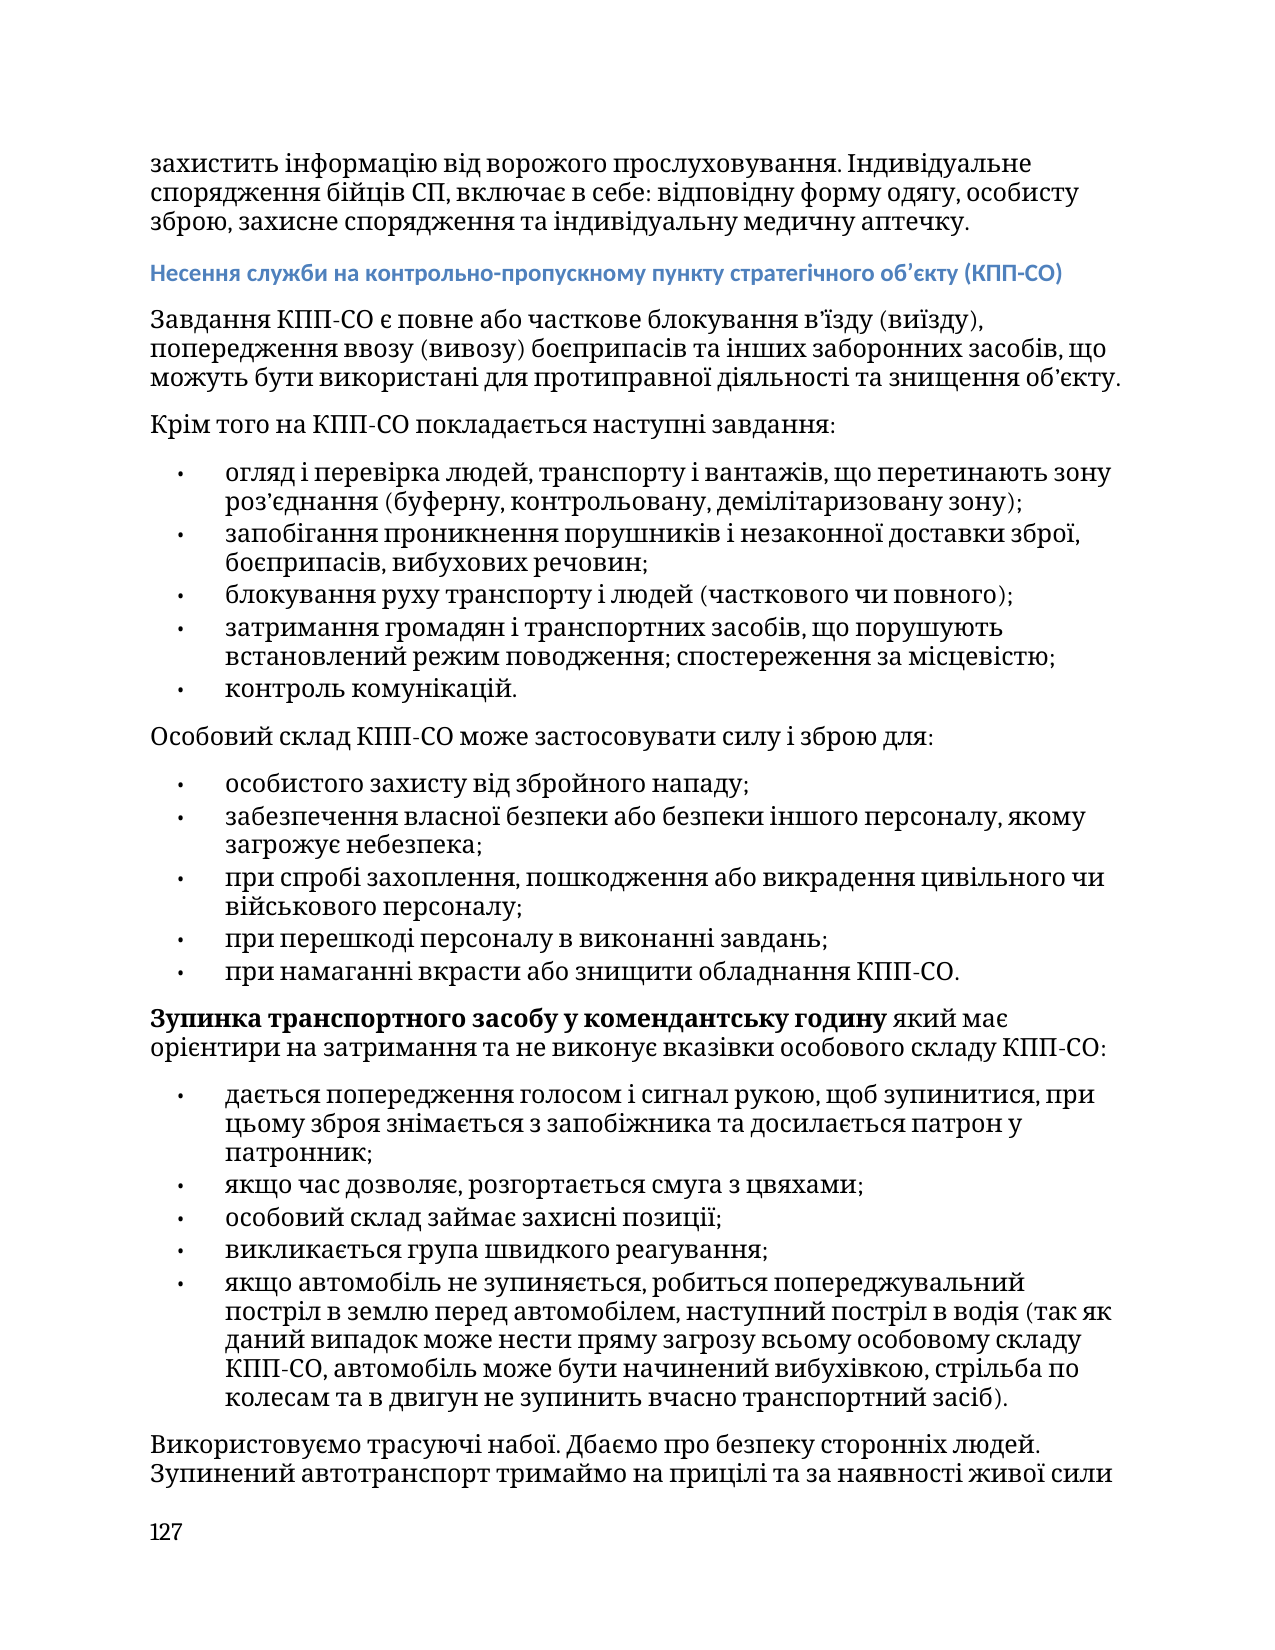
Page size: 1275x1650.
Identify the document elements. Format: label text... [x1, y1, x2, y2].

text Крім того на КПП-СО покладається наступні завдання: [150, 411, 1125, 440]
list викликається група швидкого реагування; [175, 1236, 1125, 1265]
list при намаганні вкрасти або знищити обладнання КПП-СО. [175, 958, 1125, 986]
list контроль комунікацій. [175, 675, 1125, 704]
list затримання громадян і транспортних засобів, що порушують встановлений режим поводження; спостереження за місцевістю; [175, 614, 1125, 671]
list забезпечення власної безпеки або безпеки іншого персоналу, якому загрожує небезпека; [175, 803, 1125, 860]
list дається попередження голосом і сигнал рукою, щоб зупинитися, при цьому зброя знімається з запобіжника та досилається патрон у патронник; [175, 1081, 1125, 1168]
text Особовий склад КПП-СО може застосовувати силу і зброю для: [150, 723, 1125, 751]
list при спробі захоплення, пошкодження або викрадення цивільного чи військового персоналу; [175, 864, 1125, 921]
list якщо час дозволяє, розгортається смуга з цвяхами; [175, 1171, 1125, 1200]
list особовий склад займає захисні позиції; [175, 1204, 1125, 1233]
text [150, 1431, 1125, 1489]
text Зупинка транспортного засобу у комендантську годину який має орієнтири на затримання та не виконує вказівки особового складу КПП-СО: [150, 1005, 1125, 1063]
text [150, 150, 1125, 236]
list особистого захисту від збройного нападу; [175, 770, 1125, 799]
list блокування руху транспорту і людей (часткового чи повного); [175, 581, 1125, 610]
list запобігання проникнення порушників і незаконної доставки зброї, боєприпасів, вибухових речовин; [175, 520, 1125, 578]
subtitle Несення служби на контрольно-пропускному пункту стратегічного об’єкту (КПП-СО) [150, 257, 1125, 288]
list огляд і перевірка людей, транспорту і вантажів, що перетинають зону роз’єднання (буферну, контрольовану, демілітаризовану зону); [175, 459, 1125, 516]
list якщо автомобіль не зупиняється, робиться попереджувальний постріл в землю перед автомобілем, наступний постріл в водія (так як даний випадок може нести пряму загрозу всьому особовому складу КПП-СО, автомобіль може бути начинений вибухівкою, стрільба по колесам та в двигун не зупинить вчасно транспортний засіб). [175, 1269, 1125, 1413]
text Завдання КПП-СО є повне або часткове блокування в’їзду (виїзду), попередження ввозу (вивозу) боєприпасів та інших заборонних засобів, що можуть бути використані для протиправної діяльності та знищення об’єкту. [150, 306, 1125, 393]
list при перешкоді персоналу в виконанні завдань; [175, 925, 1125, 954]
